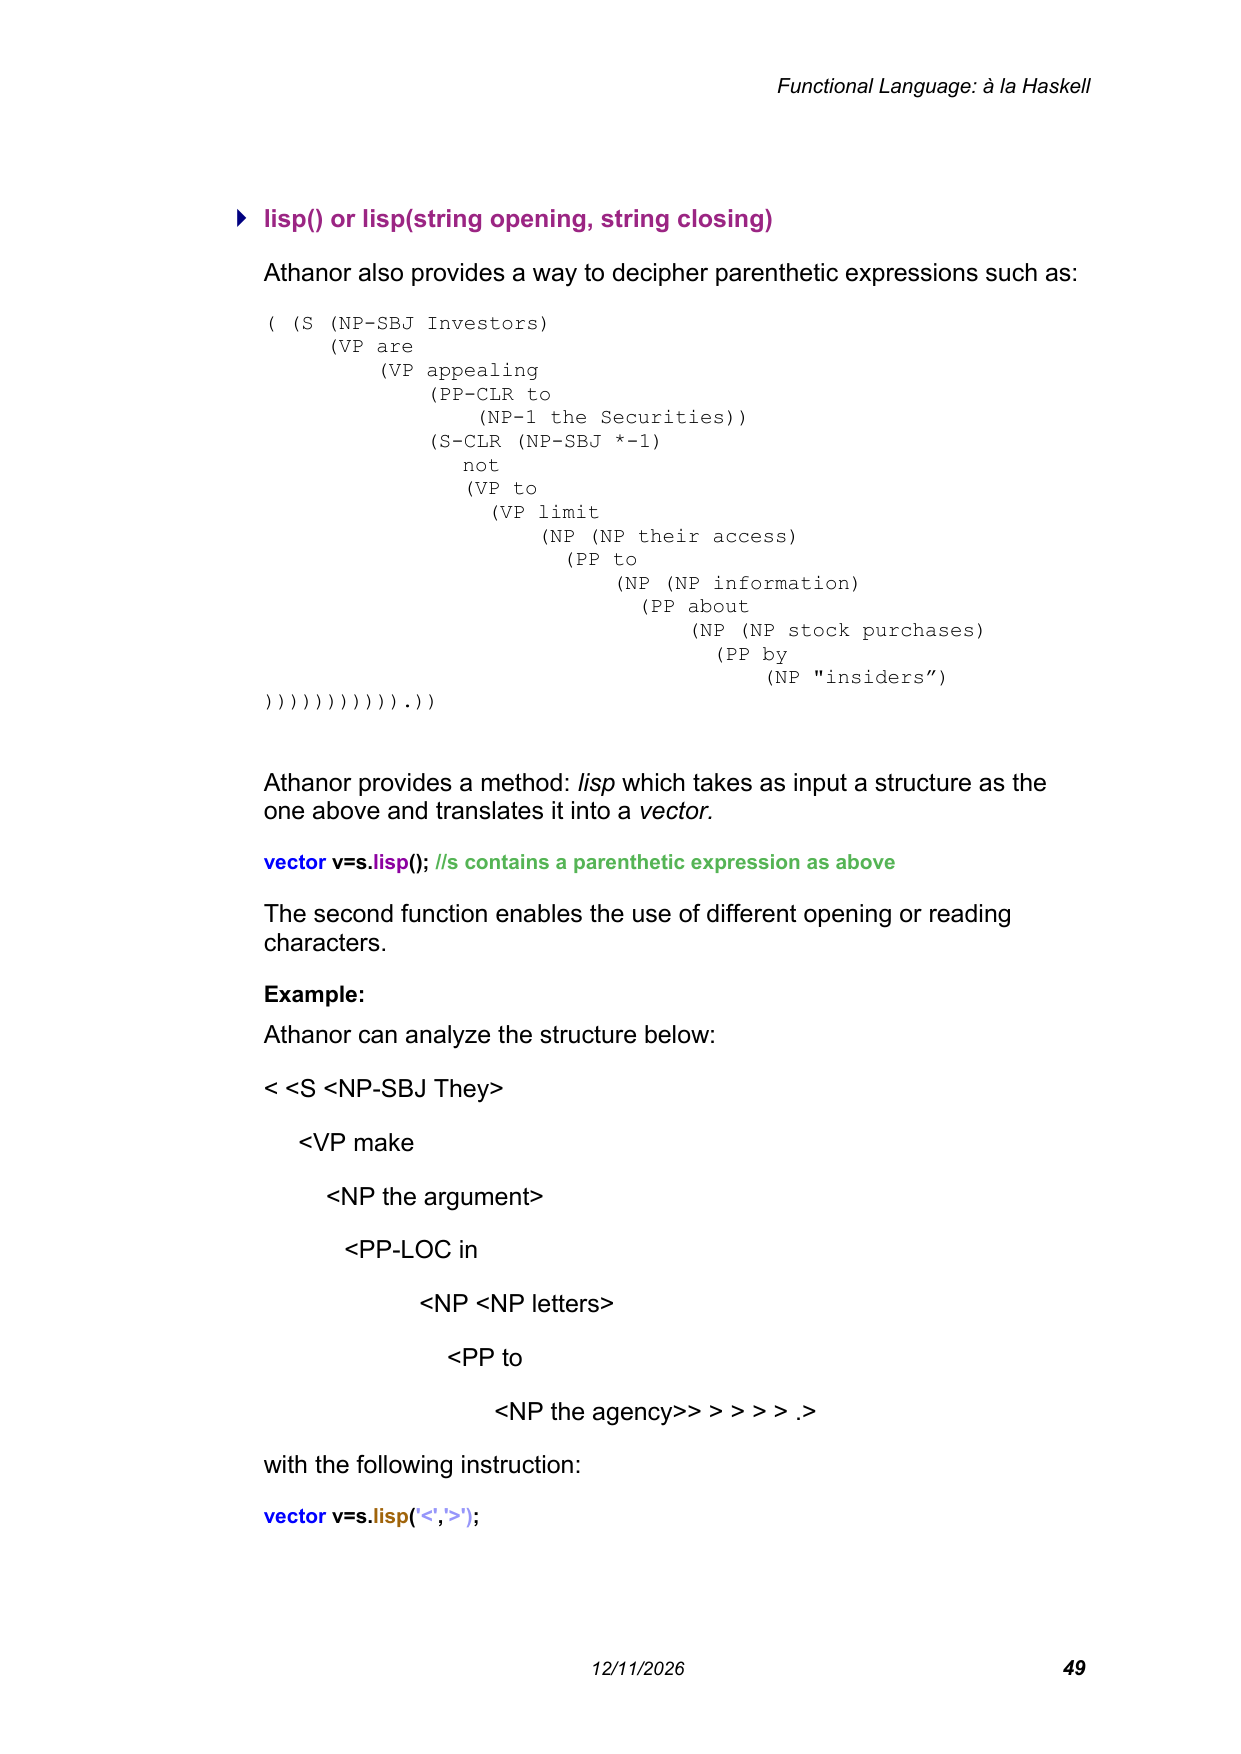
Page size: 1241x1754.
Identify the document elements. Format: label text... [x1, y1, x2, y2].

text ))))))))))).)) [263, 690, 1090, 714]
text (NP-1 the Securities)) [263, 406, 1090, 430]
text <NP <NP letters> [263, 1289, 1090, 1318]
text (PP-CLR to [263, 383, 1090, 406]
text vector v=s.lisp(); //s contains a parenthetic expression as above [263, 850, 1090, 874]
text (S-CLR (NP-SBJ *-1) [263, 430, 1090, 454]
text (PP about [263, 596, 1090, 619]
text (VP limit [263, 501, 1090, 524]
text <NP the argument> [263, 1182, 1090, 1210]
text (VP appealing [263, 359, 1090, 383]
text Athanor can analyze the structure below: [263, 1020, 1090, 1049]
text (VP are [263, 335, 1090, 359]
text <VP make [263, 1128, 1090, 1157]
text (VP to [263, 477, 1090, 501]
text < <S <NP-SBJ They> [263, 1074, 1090, 1103]
text (PP to [263, 548, 1090, 572]
text (NP (NP information) [263, 572, 1090, 596]
text <PP to [263, 1343, 1090, 1372]
subtitle Example: [263, 981, 1090, 1008]
text vector v=s.lisp('<','>'); [263, 1504, 1090, 1528]
text (PP by [263, 643, 1090, 666]
subtitle lisp() or lisp(string opening, string closing) [226, 204, 1090, 233]
text ( (S (NP-SBJ Investors) [263, 312, 1090, 335]
text (NP (NP their access) [263, 524, 1090, 548]
text Athanor also provides a way to decipher parenthetic expressions such as: [263, 258, 1090, 287]
text (NP "insiders”) [263, 666, 1090, 690]
text <NP the agency>> > > > > .> [263, 1397, 1090, 1425]
text (NP (NP stock purchases) [263, 619, 1090, 643]
text not [263, 454, 1090, 477]
text <PP-LOC in [263, 1235, 1090, 1264]
text The second function enables the use of different opening or reading characters. [263, 899, 1090, 956]
text Athanor provides a method: lisp which takes as input a structure as the one above and translates it into a vector. [263, 767, 1090, 825]
text with the following instruction: [263, 1450, 1090, 1479]
